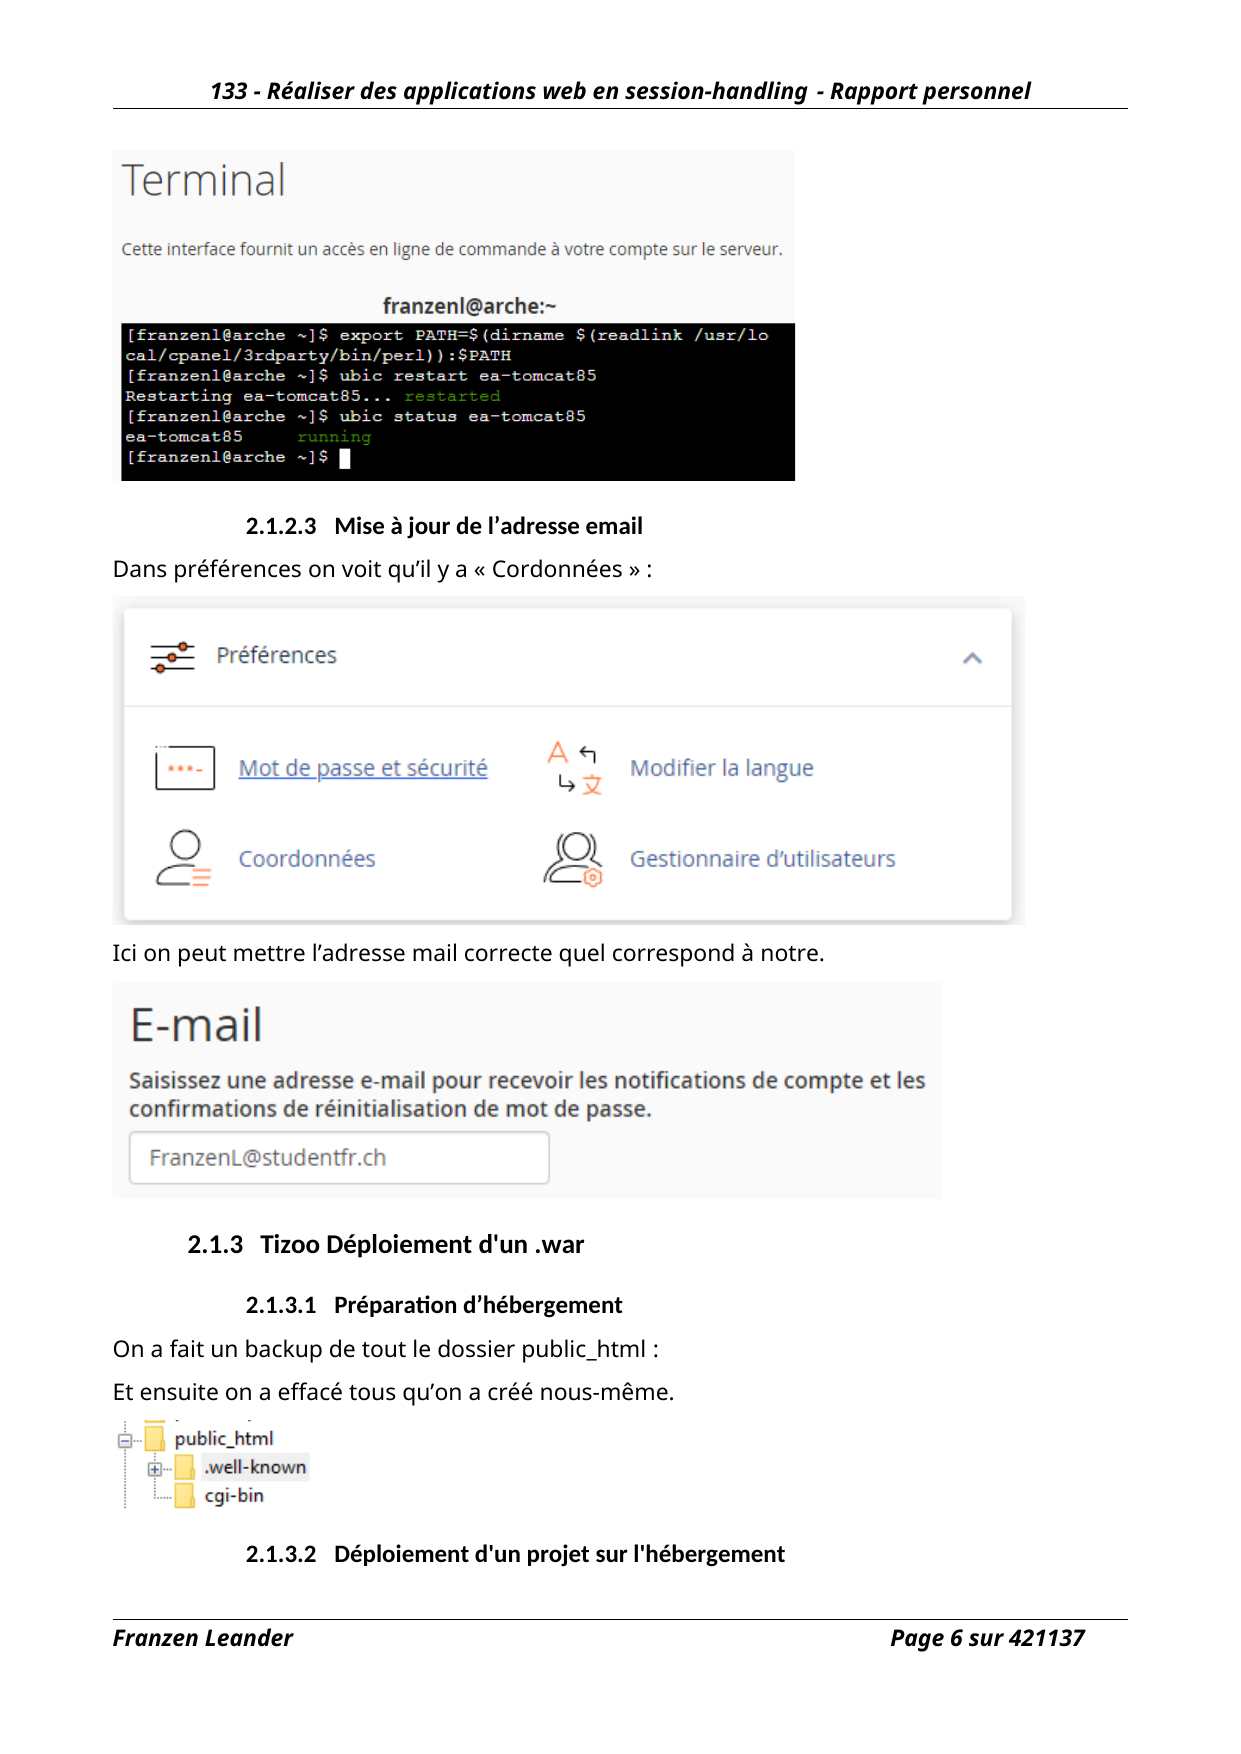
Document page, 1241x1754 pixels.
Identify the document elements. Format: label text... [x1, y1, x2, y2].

picture [112, 1420, 389, 1510]
subtitle Préparation d’hébergement [246, 1289, 1128, 1320]
text Et ensuite on a effacé tous qu’on a créé nous-même. [112, 1376, 1128, 1408]
subtitle Tizoo Déploiement d'un .war [187, 1227, 1128, 1260]
subtitle Déploiement d'un projet sur l'hébergement [246, 1538, 1128, 1569]
subtitle Mise à jour de l’adresse email [246, 510, 1128, 540]
text Dans préférences on voit qu’il y a « Cordonnées » : [112, 553, 1128, 584]
picture [112, 150, 796, 481]
picture [112, 981, 943, 1199]
picture [112, 596, 1025, 925]
text On a fait un backup de tout le dossier public_html : [112, 1333, 1128, 1364]
text Ici on peut mettre l’adresse mail correcte quel correspond à notre. [112, 937, 1128, 968]
